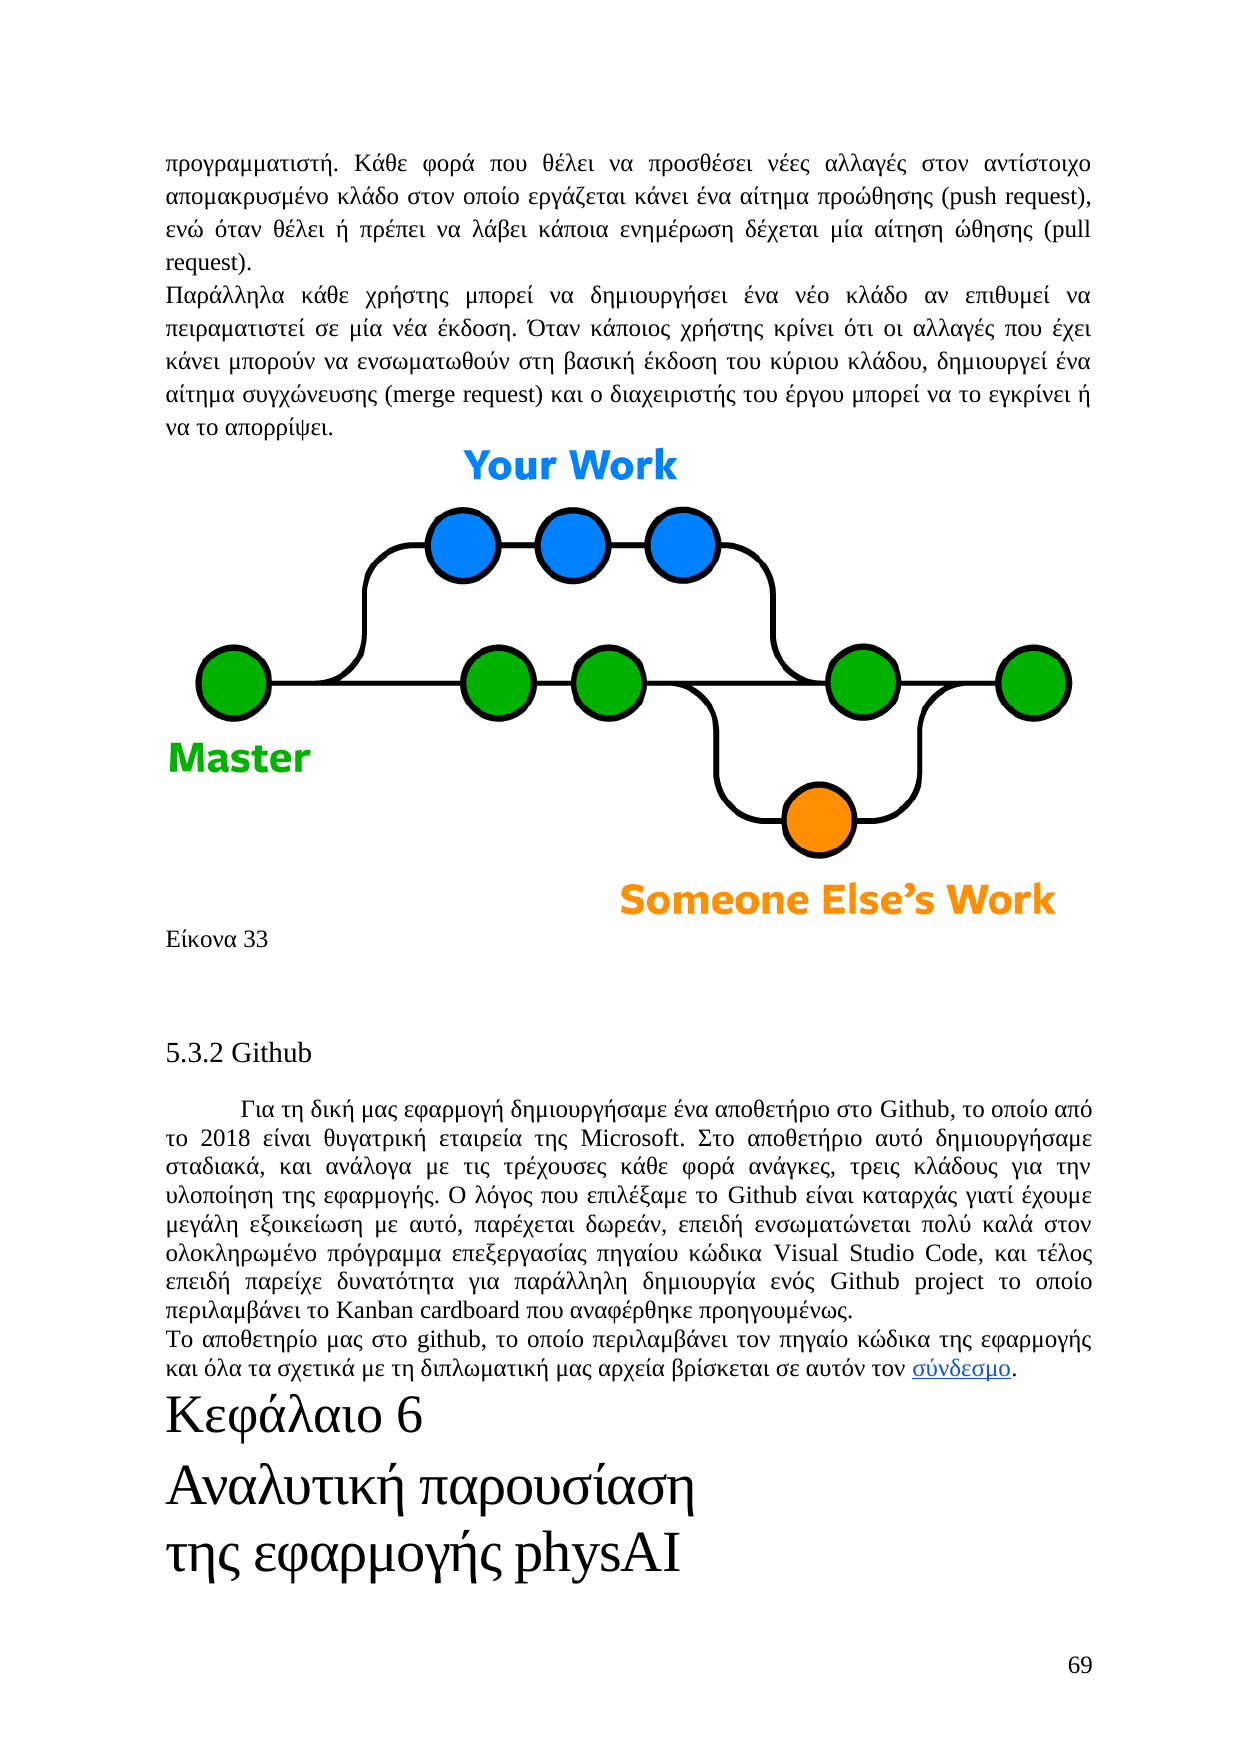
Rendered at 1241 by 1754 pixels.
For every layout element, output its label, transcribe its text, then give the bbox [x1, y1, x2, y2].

text Για τη δική μας εφαρμογή δημιουργήσαμε ένα αποθετήριο στο Github, το οποίο από το 2018 είναι θυγατρική εταιρεία της Microsoft. Στο αποθετήριο αυτό δημιουργήσαμε σταδιακά, και ανάλογα με τις τρέχουσες κάθε φορά ανάγκες, τρεις κλάδους για την υλοποίηση της εφαρμογής. Ο λόγος που επιλέξαμε το Github είναι καταρχάς γιατί έχουμε μεγάλη εξοικείωση με αυτό, παρέχεται δωρεάν, επειδή ενσωματώνεται πολύ καλά στον ολοκληρωμένο πρόγραμμα επεξεργασίας πηγαίου κώδικα Visual Studio Code, και τέλος επειδή παρείχε δυνατότητα για παράλληλη δημιουργία ενός Github project το οποίο περιλαμβάνει το Kanban cardboard που αναφέρθηκε προηγουμένως. [165, 1094, 1092, 1324]
picture [157, 445, 1084, 920]
subtitle 5.3.2 Github [165, 1035, 1092, 1069]
subtitle Κεφάλαιο 6 [165, 1381, 1092, 1444]
text Το αποθετηρίο μας στο github, το οποίο περιλαμβάνει τον πηγαίο κώδικα της εφαρμογής και όλα τα σχετικά με τη διπλωματική μας αρχεία βρίσκεται σε αυτόν τον σύνδεσμο. [165, 1324, 1092, 1381]
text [165, 148, 1092, 276]
title Αναλυτική παρουσίαση της εφαρμογής physAI [165, 1450, 1092, 1584]
text Παράλληλα κάθε χρήστης μπορεί να δημιουργήσει ένα νέο κλάδο αν επιθυμεί να πειραματιστεί σε μία νέα έκδοση. Όταν κάποιος χρήστης κρίνει ότι οι αλλαγές που έχει κάνει μπορούν να ενσωματωθούν στη βασική έκδοση του κύριου κλάδου, δημιουργεί ένα αίτημα συγχώνευσης (merge request) και ο διαχειριστής του έργου μπορεί να το εγκρίνει ή να το απορρίψει. [165, 280, 1092, 441]
